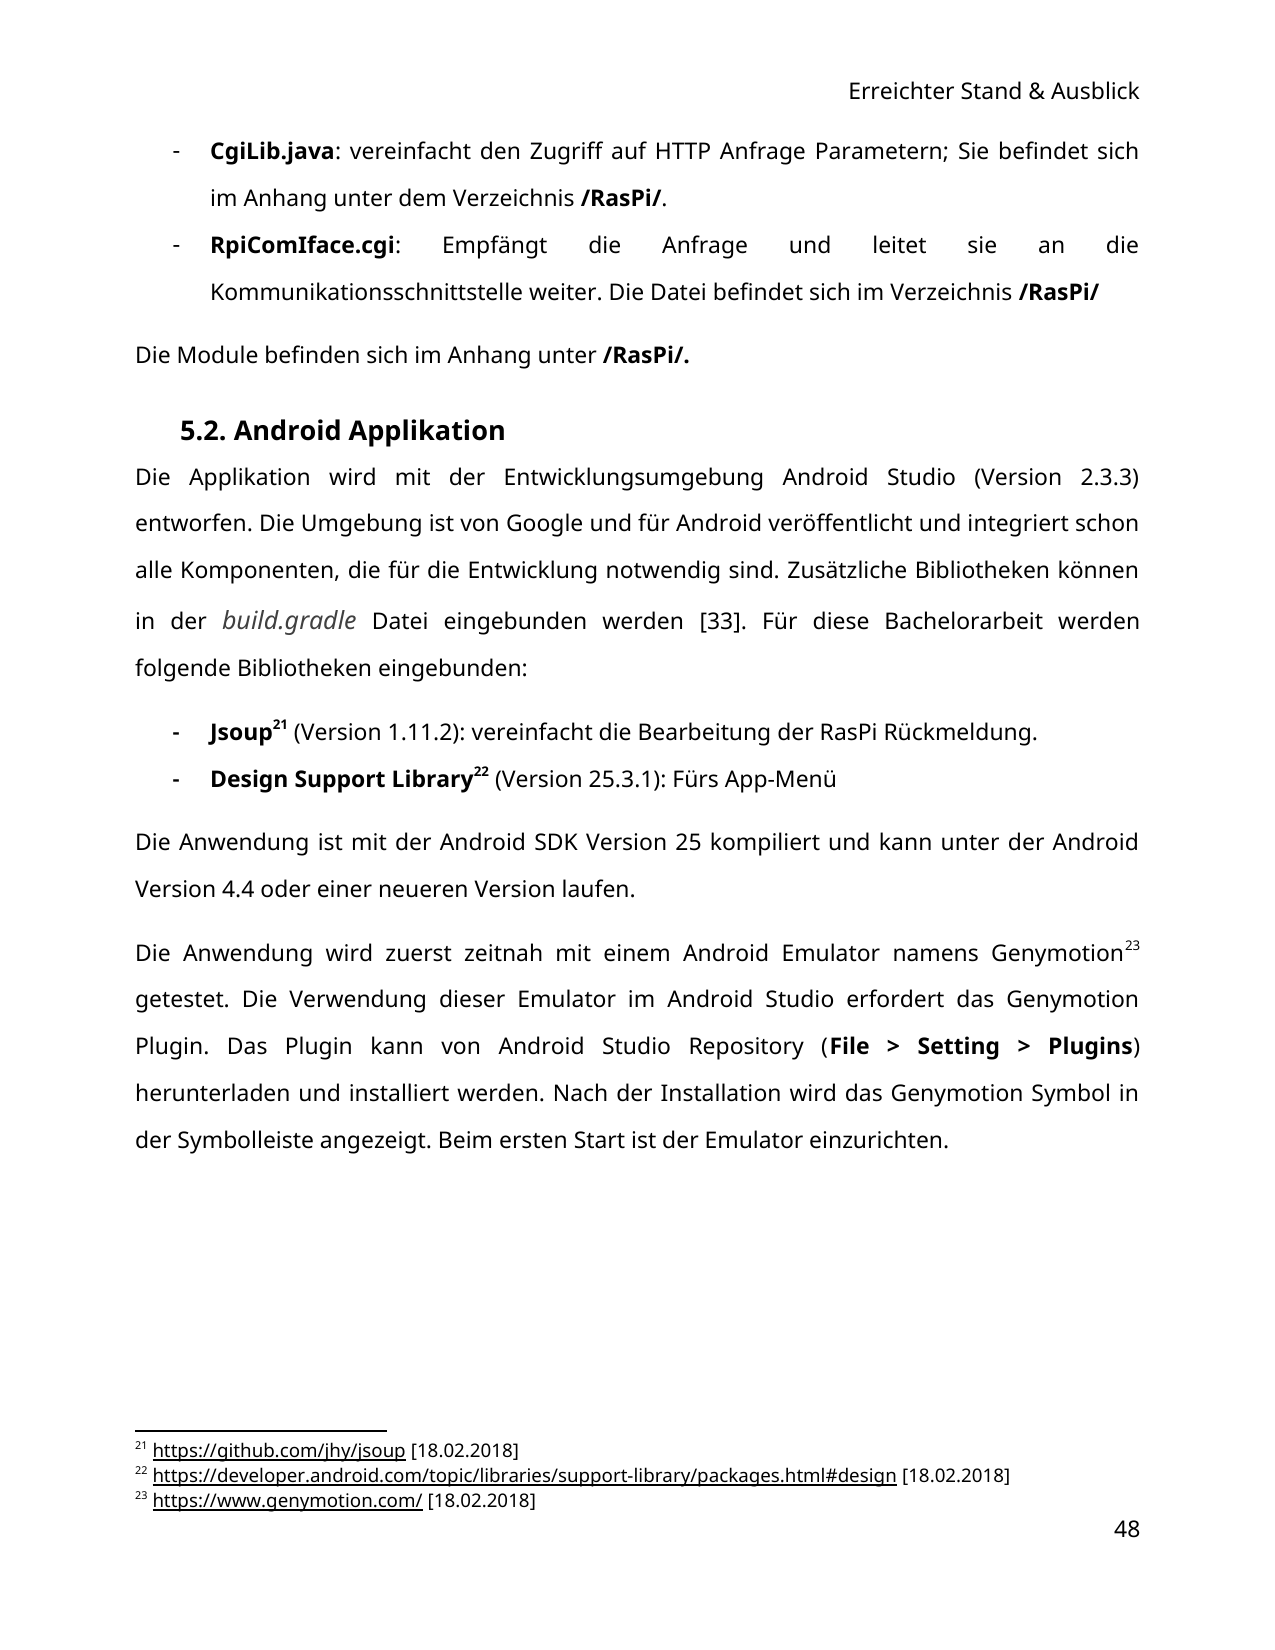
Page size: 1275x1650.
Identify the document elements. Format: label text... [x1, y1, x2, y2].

text Die Module befinden sich im Anhang unter /RasPi/. [135, 339, 1140, 370]
text Die Anwendung wird zuerst zeitnah mit einem Android Emulator namens Genymotion getestet. Die Verwendung dieser Emulator im Android Studio erfordert das Genymotion Plugin. Das Plugin kann von Android Studio Repository (File > Setting > Plugins) herunterladen und installiert werden. Nach der Installation wird das Genymotion Symbol in der Symbolleiste angezeigt. Beim ersten Start ist der Emulator einzurichten. [135, 936, 1140, 1155]
text Die Anwendung ist mit der Android SDK Version 25 kompiliert und kann unter der Android Version 4.4 oder einer neueren Version laufen. [135, 826, 1140, 904]
list RpiComIface.cgi: Empfängt die Anfrage und leitet sie an die Kommunikationsschnittstelle weiter. Die Datei befindet sich im Verzeichnis /RasPi/ [172, 229, 1140, 307]
list CgiLib.java: vereinfacht den Zugriff auf HTTP Anfrage Parametern; Sie befindet sich im Anhang unter dem Verzeichnis /RasPi/. [172, 135, 1140, 213]
list Jsoup (Version 1.11.2): vereinfacht die Bearbeitung der RasPi Rückmeldung. [172, 716, 1140, 747]
list Design Support Library (Version 25.3.1): Fürs App-Menü [172, 762, 1140, 794]
text Die Applikation wird mit der Entwicklungsumgebung Android Studio (Version 2.3.3) entworfen. Die Umgebung ist von Google und für Android veröffentlicht und integriert schon alle Komponenten, die für die Entwicklung notwendig sind. Zusätzliche Bibliotheken können in der build.gradle Datei eingebunden werden . Für diese Bachelorarbeit werden folgende Bibliotheken eingebunden: [135, 460, 1140, 683]
subtitle Android Applikation [180, 411, 1140, 448]
